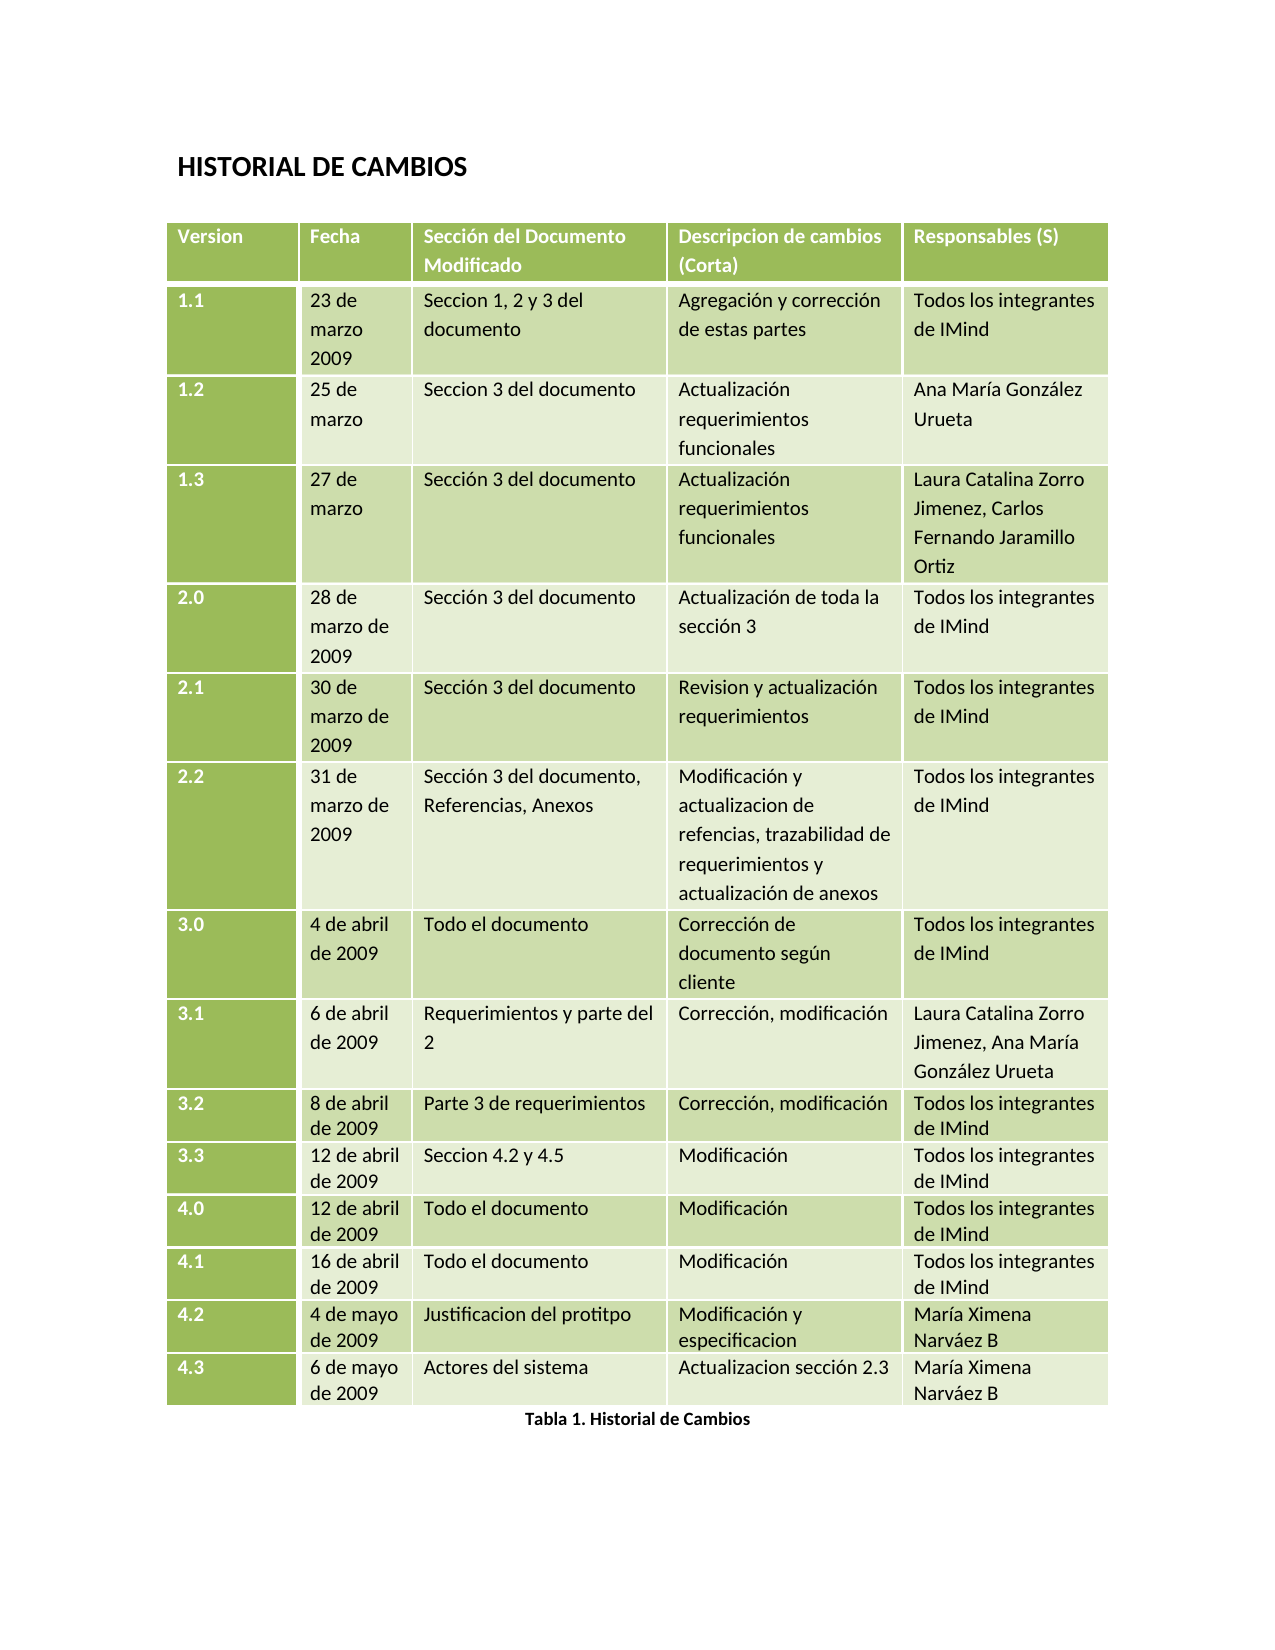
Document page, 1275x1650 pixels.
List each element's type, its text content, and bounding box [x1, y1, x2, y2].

table_header Responsables (S) [904, 223, 1108, 281]
table_cell Actualización de toda la sección 3 [668, 585, 902, 672]
table_cell 3.2 [167, 1090, 296, 1141]
table_cell Modificación [668, 1196, 901, 1246]
table_cell 25 de marzo [302, 377, 412, 464]
table_cell Todos los integrantes de IMind [903, 763, 1108, 909]
table_cell Corrección, modificación [668, 1000, 902, 1088]
table_cell 16 de abril de 2009 [302, 1249, 412, 1299]
table_cell Actualización requerimientos funcionales [668, 377, 902, 464]
table_cell 1.1 [167, 287, 296, 374]
table_header Version [167, 223, 298, 281]
table_cell Modificación [668, 1249, 902, 1299]
table_cell Actualización requerimientos funcionales [668, 466, 901, 582]
table_cell 27 de marzo [302, 466, 411, 582]
table_cell 6 de mayo de 2009 [302, 1354, 412, 1405]
table_cell 4.0 [167, 1196, 296, 1246]
table_cell Seccion 3 del documento [413, 377, 666, 464]
table_cell Todo el documento [413, 1196, 666, 1246]
table_cell 28 de marzo de 2009 [302, 585, 412, 672]
table_cell Modificación y actualizacion de refencias, trazabilidad de requerimientos y actualización de anexos [668, 763, 902, 909]
table_header Descripcion de cambios (Corta) [668, 223, 901, 281]
table_cell 12 de abril de 2009 [302, 1196, 411, 1246]
table_cell Sección 3 del documento [413, 466, 666, 582]
table_cell Actores del sistema [413, 1354, 666, 1405]
table_cell 3.1 [167, 1000, 296, 1088]
table_cell 8 de abril de 2009 [302, 1090, 411, 1141]
table_cell 4 de mayo de 2009 [302, 1301, 411, 1352]
table_cell 2.2 [167, 763, 296, 909]
table_cell Todos los integrantes de IMind [904, 674, 1108, 761]
table_cell Actualizacion sección 2.3 [668, 1354, 902, 1405]
table_cell 12 de abril de 2009 [302, 1143, 412, 1193]
table_cell Todo el documento [413, 1249, 666, 1299]
table_cell Parte 3 de requerimientos [413, 1090, 666, 1141]
table_cell 23 de marzo 2009 [302, 287, 411, 374]
table_cell 4.3 [167, 1354, 296, 1405]
table_cell 4.2 [167, 1301, 296, 1352]
table_cell Todos los integrantes de IMind [904, 1196, 1108, 1246]
table_cell Corrección, modificación [668, 1090, 901, 1141]
table_cell 1.2 [167, 377, 296, 464]
table_cell María Ximena Narváez B [903, 1354, 1108, 1405]
table_cell Laura Catalina Zorro Jimenez, Ana María González Urueta [903, 1000, 1108, 1088]
table_cell 4 de abril de 2009 [302, 911, 411, 998]
table_cell Todos los integrantes de IMind [904, 911, 1108, 998]
table_cell Todo el documento [413, 911, 666, 998]
table_cell 3.0 [167, 911, 296, 998]
table_cell 1.3 [167, 466, 296, 582]
subtitle HISTORIAL DE CAMBIOS [177, 148, 1098, 183]
table_cell Sección 3 del documento [413, 674, 666, 761]
table_cell Corrección de documento según cliente [668, 911, 901, 998]
table_cell Agregación y corrección de estas partes [668, 287, 901, 374]
text Tabla 1. Historial de Cambios [177, 1407, 1098, 1430]
table_cell Todos los integrantes de IMind [904, 1090, 1108, 1141]
table_header Fecha [300, 223, 411, 281]
table_cell Sección 3 del documento [413, 585, 666, 672]
table_cell 3.3 [167, 1143, 296, 1193]
table_cell Requerimientos y parte del 2 [413, 1000, 666, 1088]
table_cell Seccion 1, 2 y 3 del documento [413, 287, 666, 374]
table_cell Sección 3 del documento, Referencias, Anexos [413, 763, 666, 909]
table_cell Todos los integrantes de IMind [904, 287, 1108, 374]
table_cell 2.1 [167, 674, 296, 761]
table_cell 30 de marzo de 2009 [302, 674, 411, 761]
table_header Sección del Documento Modificado [413, 223, 666, 281]
table_cell María Ximena Narváez B [904, 1301, 1108, 1352]
table_cell Justificacion del protitpo [413, 1301, 666, 1352]
table_cell Modificación y especificacion [668, 1301, 901, 1352]
table_cell Todos los integrantes de IMind [903, 1143, 1108, 1193]
table_cell Modificación [668, 1143, 902, 1193]
table_cell 6 de abril de 2009 [302, 1000, 412, 1088]
table_cell Ana María González Urueta [903, 377, 1108, 464]
table_cell 4.1 [167, 1249, 296, 1299]
table_cell 2.0 [167, 585, 296, 672]
table_cell Seccion 4.2 y 4.5 [413, 1143, 666, 1193]
table_cell Todos los integrantes de IMind [903, 585, 1108, 672]
table_cell Todos los integrantes de IMind [903, 1249, 1108, 1299]
table_cell Laura Catalina Zorro Jimenez, Carlos Fernando Jaramillo Ortiz [904, 466, 1108, 582]
table_cell 31 de marzo de 2009 [302, 763, 412, 909]
table_cell Revision y actualización requerimientos [668, 674, 901, 761]
